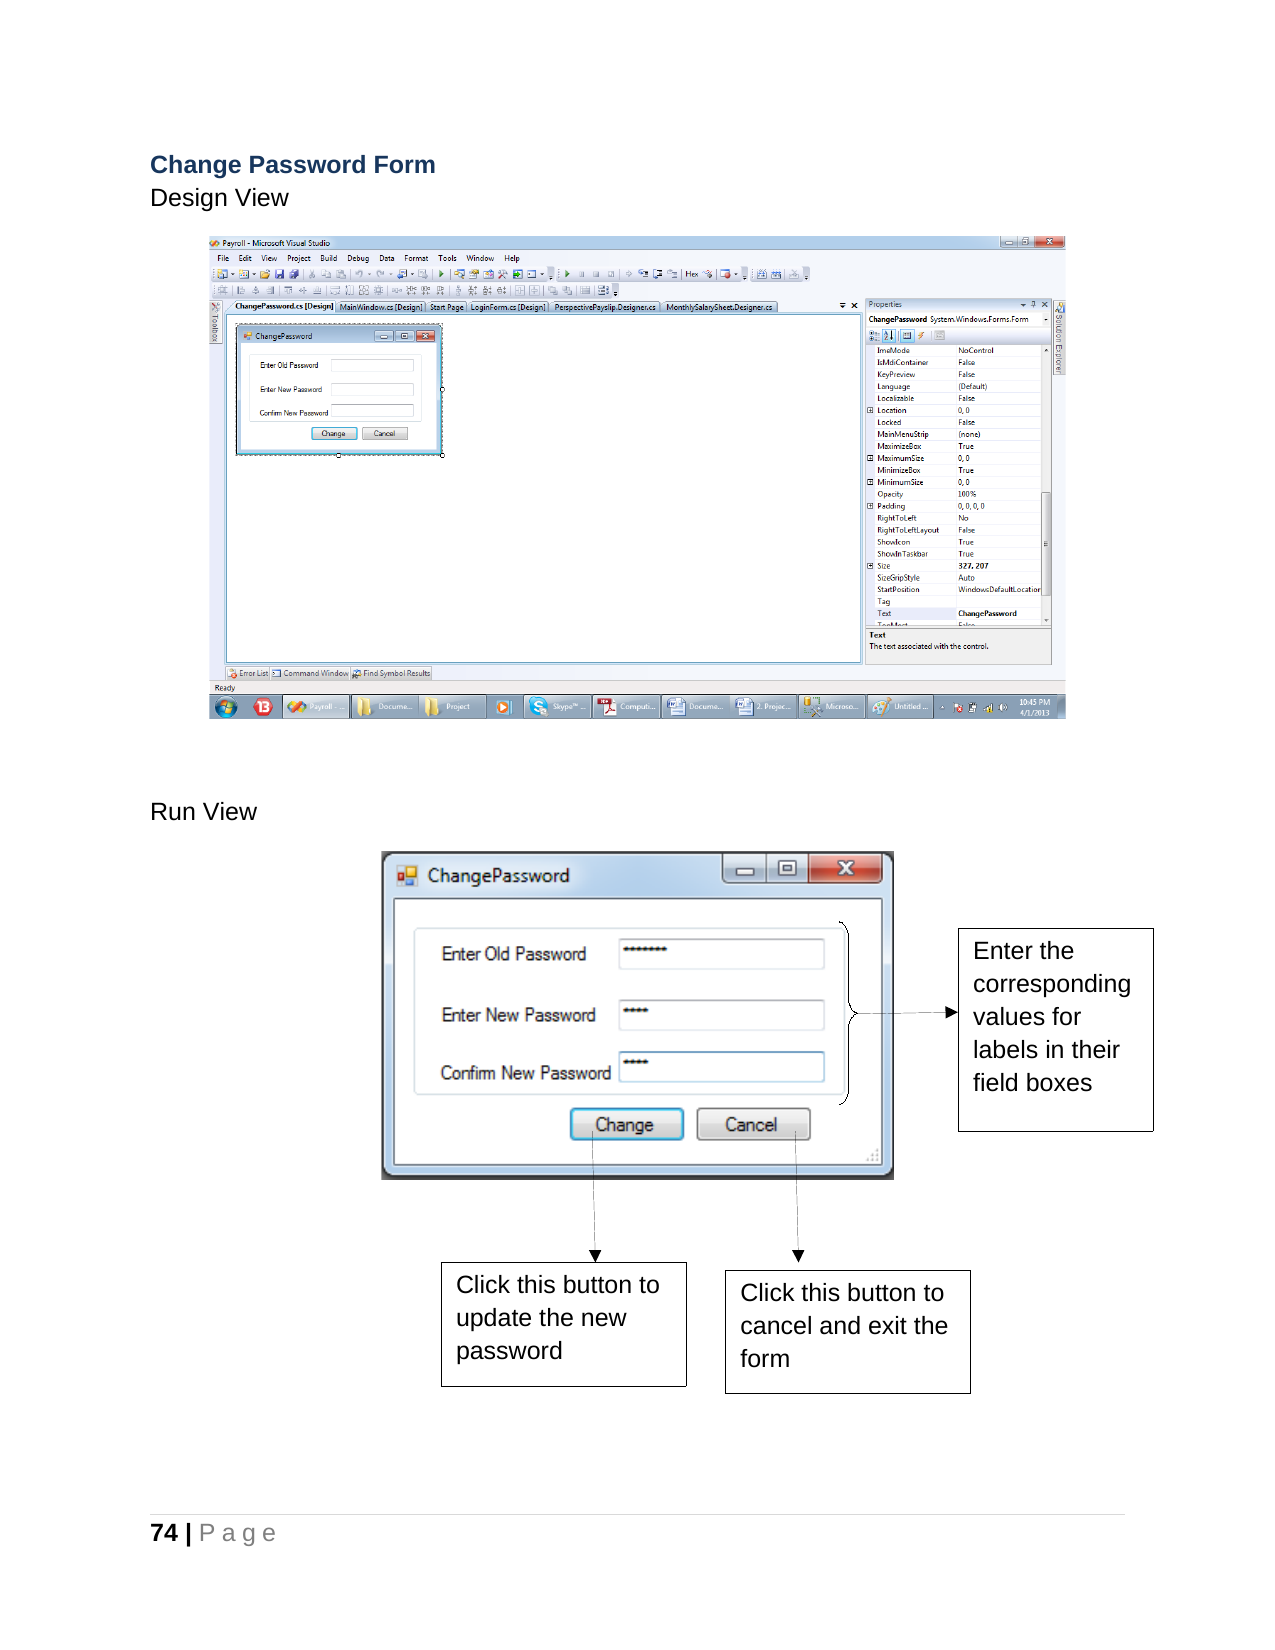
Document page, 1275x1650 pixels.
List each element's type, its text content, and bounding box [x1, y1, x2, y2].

text Design View [150, 183, 1125, 212]
text Run View [150, 797, 1125, 826]
subtitle Change Password Form [150, 150, 1125, 179]
picture [209, 236, 1066, 719]
picture [381, 851, 894, 1180]
